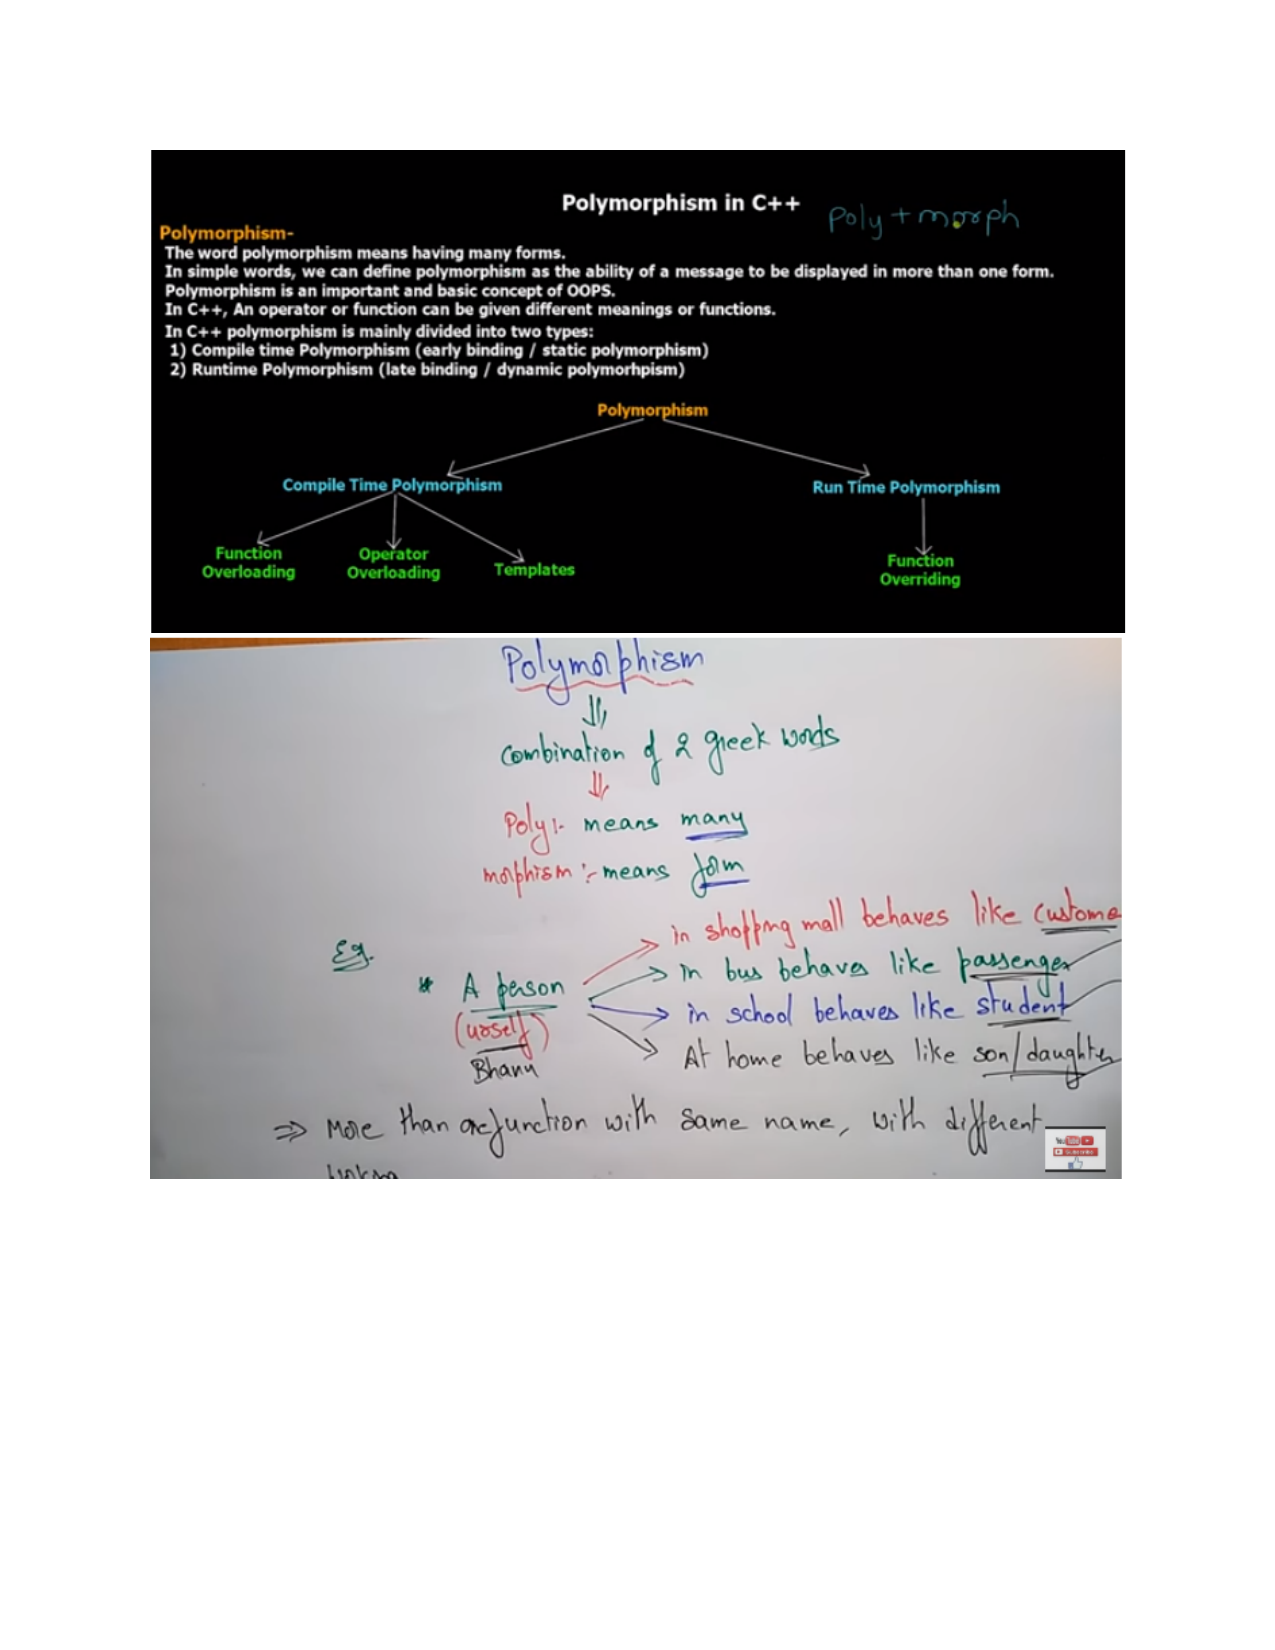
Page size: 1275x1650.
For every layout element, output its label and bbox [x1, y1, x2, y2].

picture [150, 150, 1125, 633]
picture [150, 634, 1125, 1179]
